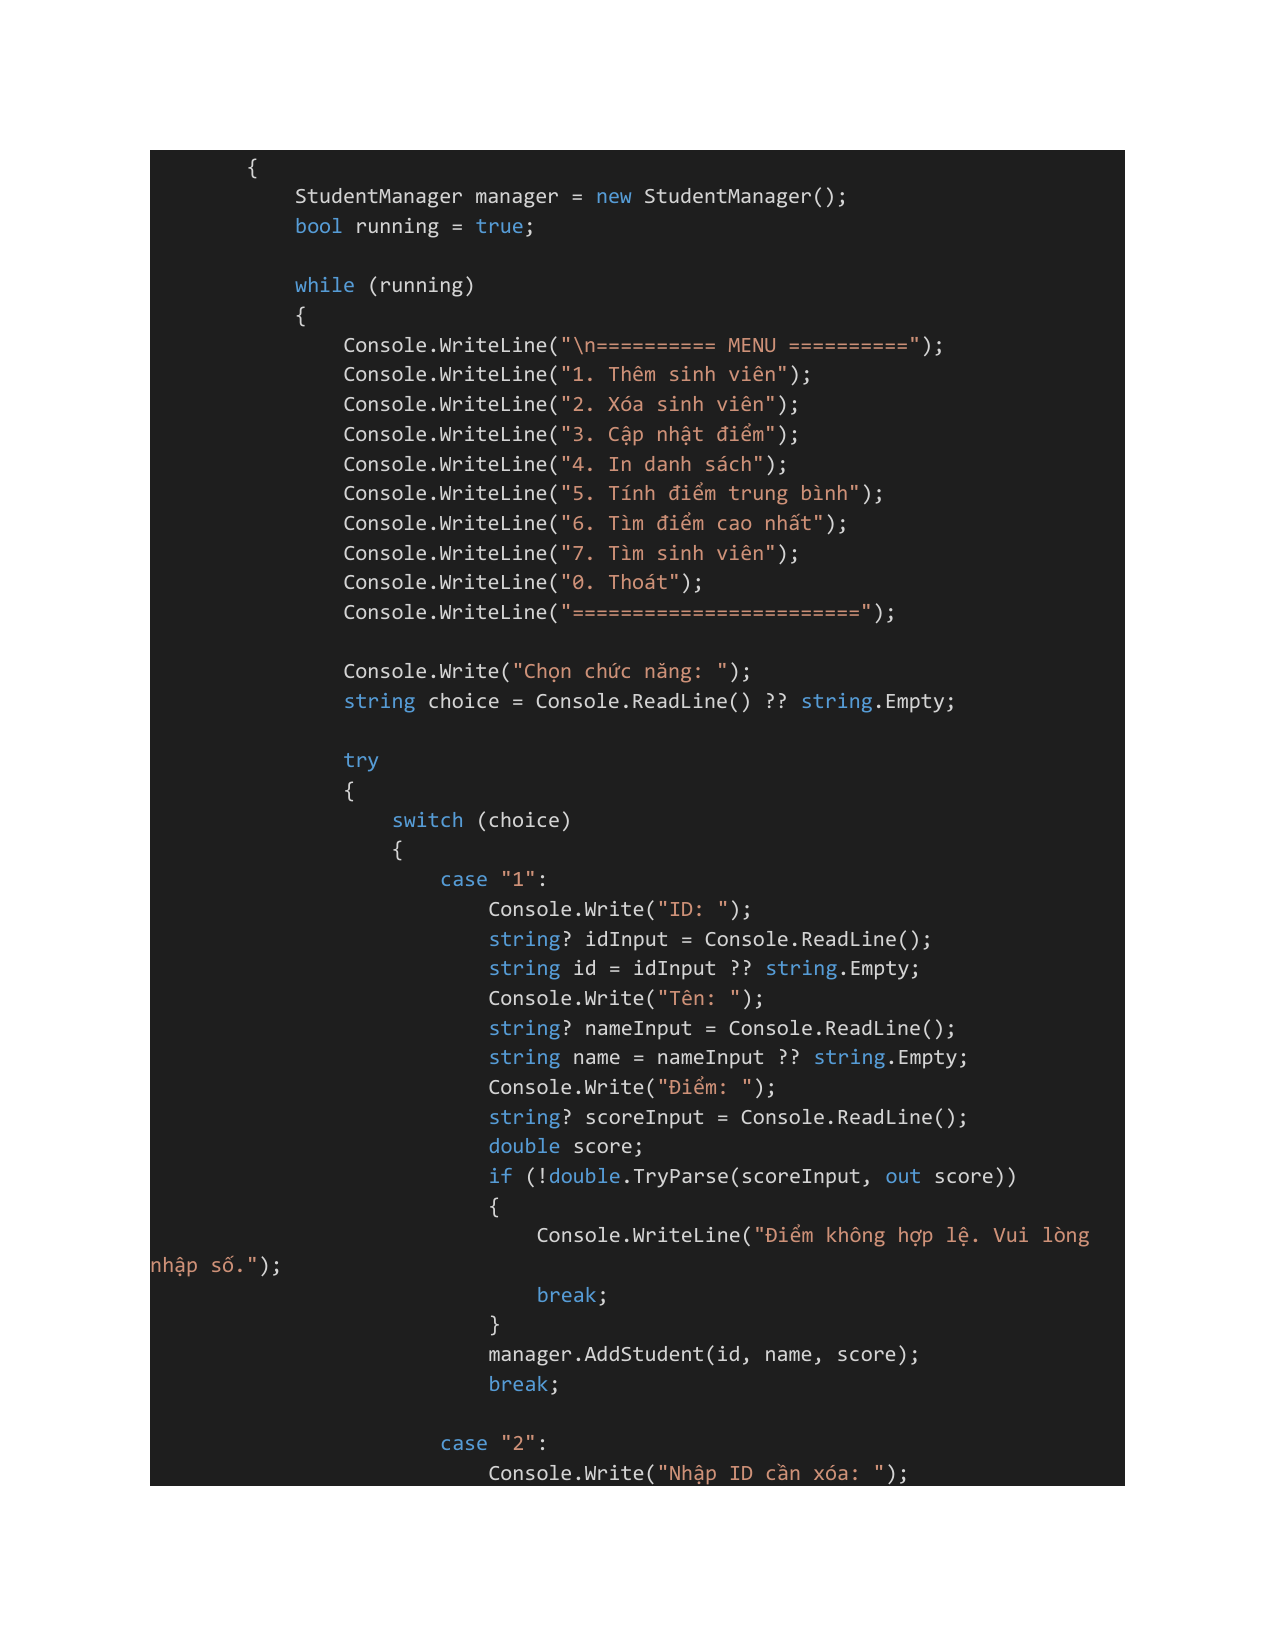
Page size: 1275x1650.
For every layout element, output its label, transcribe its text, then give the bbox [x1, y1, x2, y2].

text Console.WriteLine("\n========== MENU =========="); [150, 328, 1125, 358]
text case "1": [150, 862, 1125, 892]
text { [150, 1189, 1125, 1219]
text string? idInput = Console.ReadLine(); [150, 922, 1125, 952]
text Console.WriteLine("Điểm không hợp lệ. Vui lòng nhập số."); [150, 1219, 1125, 1278]
text switch (choice) [150, 803, 1125, 833]
text string? scoreInput = Console.ReadLine(); [150, 1100, 1125, 1130]
text string id = idInput ?? string.Empty; [150, 952, 1125, 981]
text string name = nameInput ?? string.Empty; [150, 1041, 1125, 1070]
text Console.Write("Chọn chức năng: "); [150, 655, 1125, 684]
text double score; [150, 1130, 1125, 1159]
text Console.WriteLine("7. Tìm sinh viên"); [150, 536, 1125, 566]
text Console.WriteLine("2. Xóa sinh viên"); [150, 387, 1125, 417]
text { [150, 298, 1125, 328]
text Console.Write("ID: "); [150, 892, 1125, 922]
text bool running = true; [150, 209, 1125, 239]
text Console.WriteLine("0. Thoát"); [150, 566, 1125, 595]
text Console.Write("Điểm: "); [150, 1070, 1125, 1100]
text Console.WriteLine("4. In danh sách"); [150, 447, 1125, 477]
text try [150, 744, 1125, 773]
text Console.WriteLine("6. Tìm điểm cao nhất"); [150, 506, 1125, 536]
text { [150, 150, 1125, 180]
text break; [150, 1367, 1125, 1397]
text Console.WriteLine("5. Tính điểm trung bình"); [150, 477, 1125, 506]
text Console.Write("Nhập ID cần xóa: "); [150, 1456, 1125, 1486]
text { [150, 773, 1125, 803]
text StudentManager manager = new StudentManager(); [150, 180, 1125, 209]
text if (!double.TryParse(scoreInput, out score)) [150, 1159, 1125, 1189]
text string? nameInput = Console.ReadLine(); [150, 1011, 1125, 1041]
text case "2": [150, 1427, 1125, 1456]
text while (running) [150, 269, 1125, 298]
text break; [150, 1278, 1125, 1308]
text Console.Write("Tên: "); [150, 981, 1125, 1011]
text Console.WriteLine("3. Cập nhật điểm"); [150, 417, 1125, 447]
text { [150, 833, 1125, 862]
text manager.AddStudent(id, name, score); [150, 1337, 1125, 1367]
text string choice = Console.ReadLine() ?? string.Empty; [150, 684, 1125, 714]
text Console.WriteLine("1. Thêm sinh viên"); [150, 358, 1125, 387]
text Console.WriteLine("========================"); [150, 595, 1125, 625]
text } [150, 1308, 1125, 1337]
